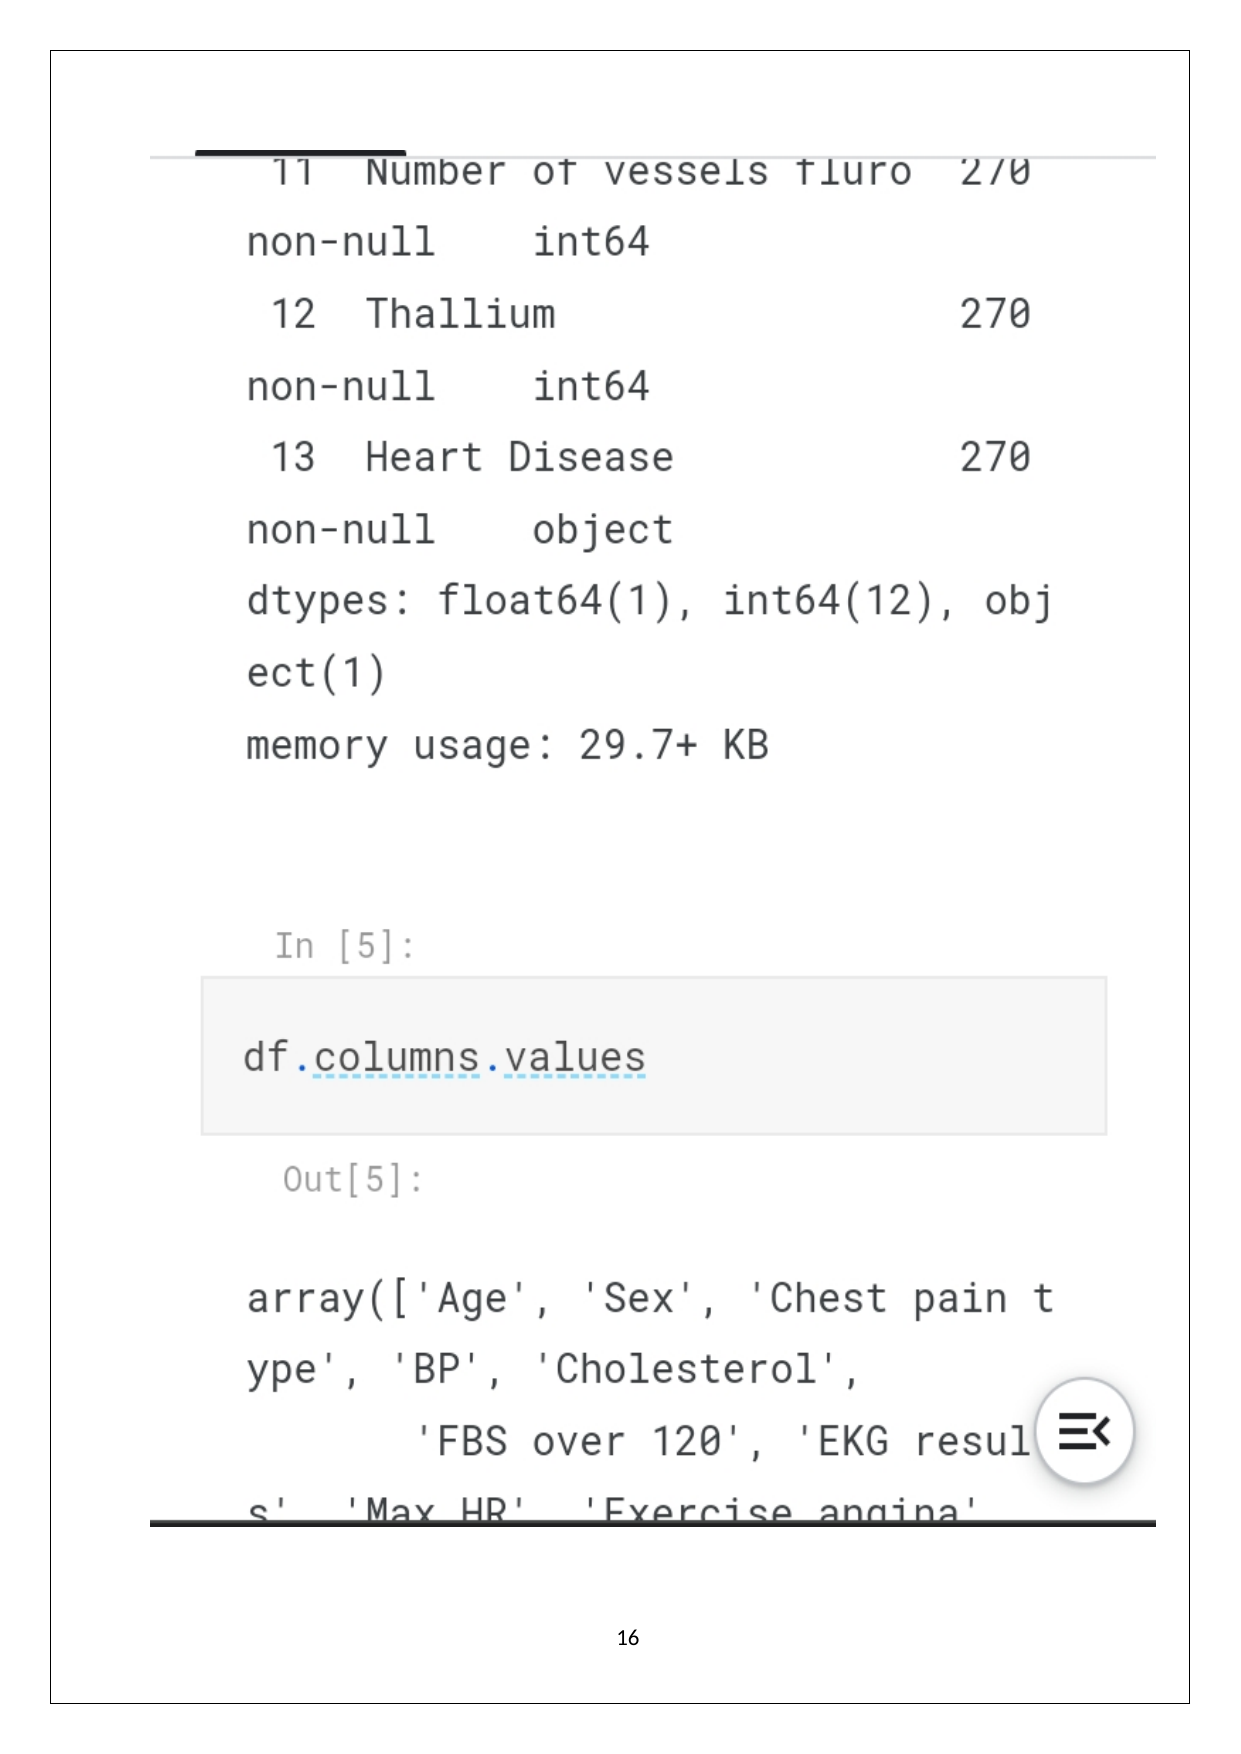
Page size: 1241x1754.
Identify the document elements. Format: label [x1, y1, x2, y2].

picture [150, 150, 1156, 1527]
